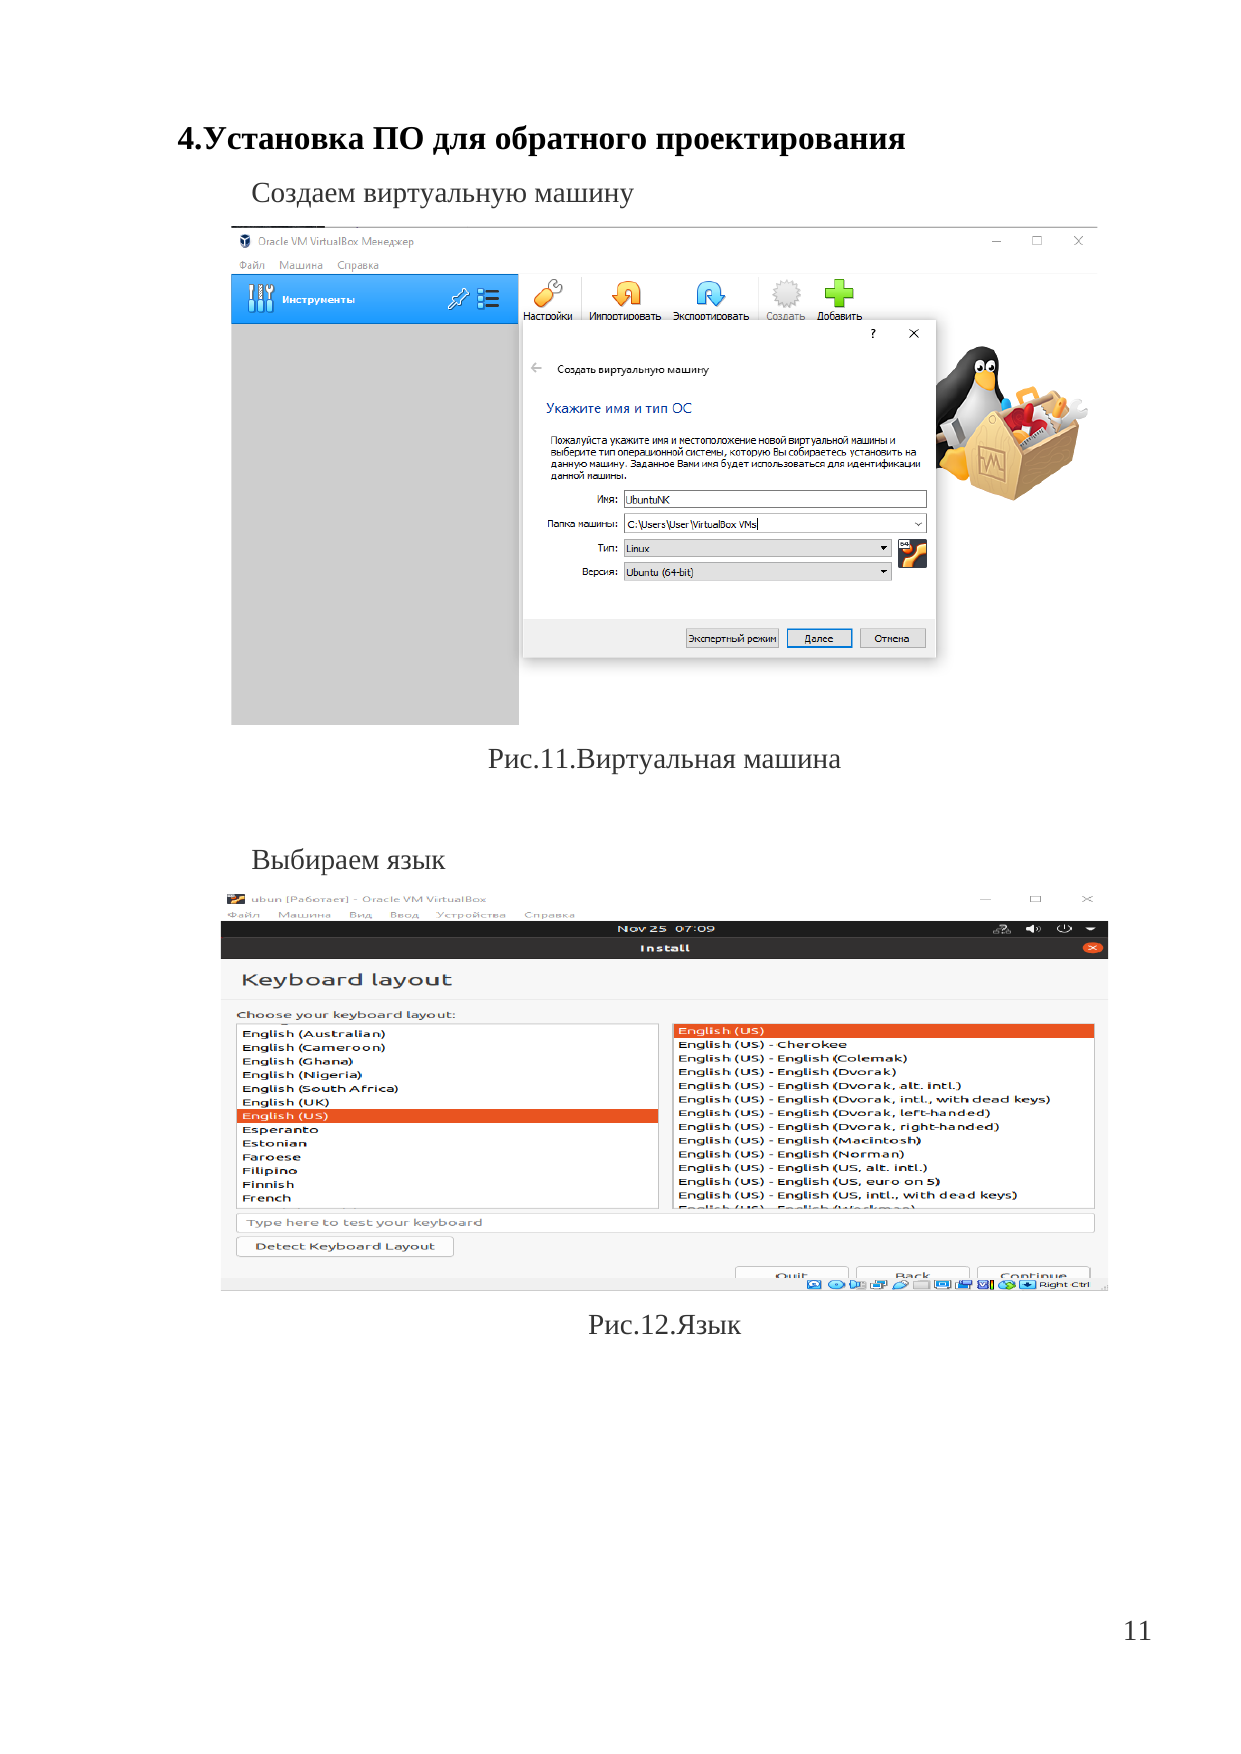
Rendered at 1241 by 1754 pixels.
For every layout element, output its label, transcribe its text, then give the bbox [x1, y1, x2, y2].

text 4.Установка ПО для обратного проектирования [177, 118, 1152, 156]
text Выбираем язык [177, 842, 1152, 875]
text Рис.12.Язык [177, 1307, 1152, 1341]
text Рис.11.Виртуальная машина [177, 741, 1152, 775]
picture [220, 892, 1109, 1291]
text Создаем виртуальную машину [177, 176, 1152, 209]
picture [231, 226, 1098, 725]
